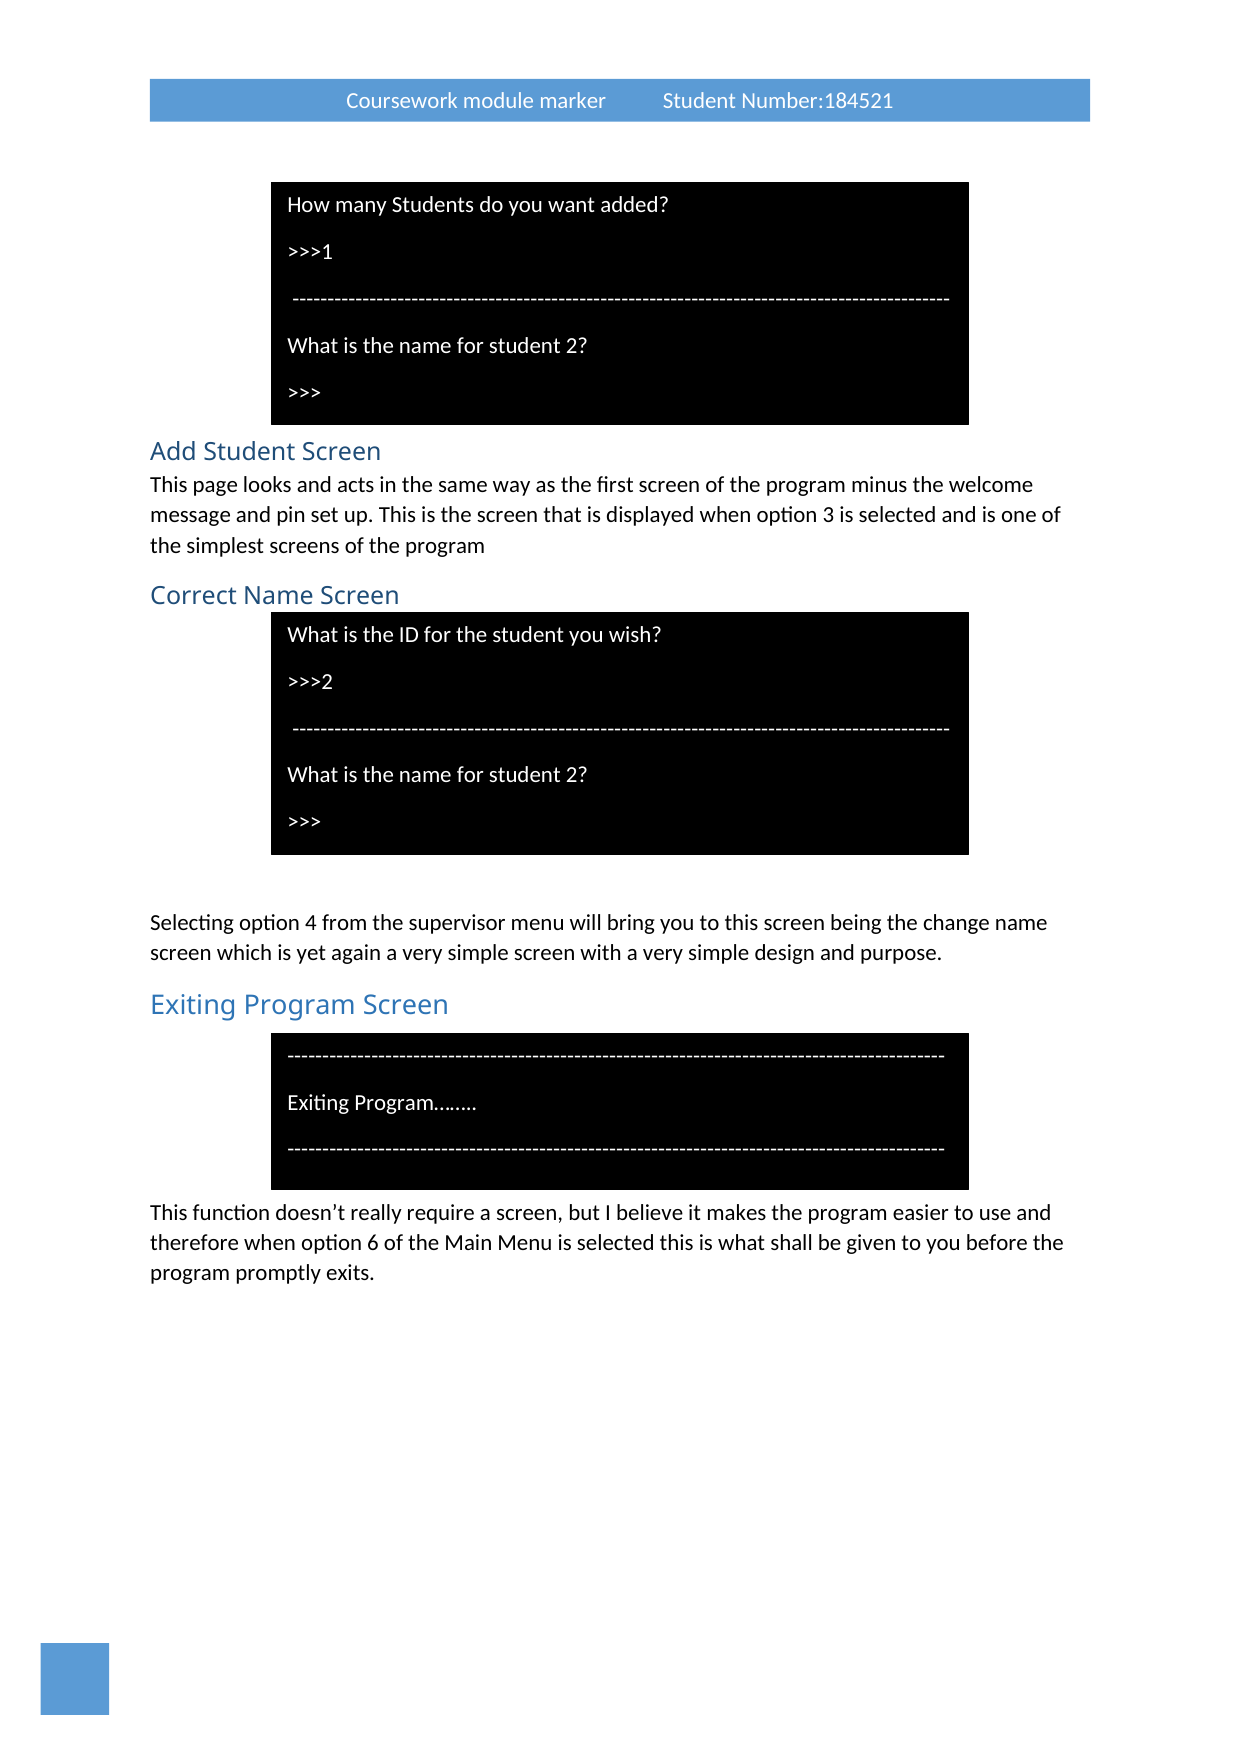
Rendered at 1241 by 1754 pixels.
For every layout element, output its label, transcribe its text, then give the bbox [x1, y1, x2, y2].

text This function doesn’t really require a screen, but I believe it makes the program easier to use and therefore when option 6 of the Main Menu is selected this is what shall be given to you before the program promptly exits. [150, 1025, 1090, 1286]
subtitle Exiting Program Screen [150, 985, 1090, 1022]
text Selecting option 4 from the supervisor menu will bring you to this screen being the change name screen which is yet again a very simple screen with a very simple design and purpose. [150, 908, 1090, 966]
text This page looks and acts in the same way as the first screen of the program minus the welcome message and pin set up. This is the screen that is displayed when option 3 is selected and is one of the simplest screens of the program [150, 470, 1090, 559]
subtitle Correct Name Screen [150, 578, 1090, 612]
subtitle Add Student Screen [150, 154, 1090, 468]
